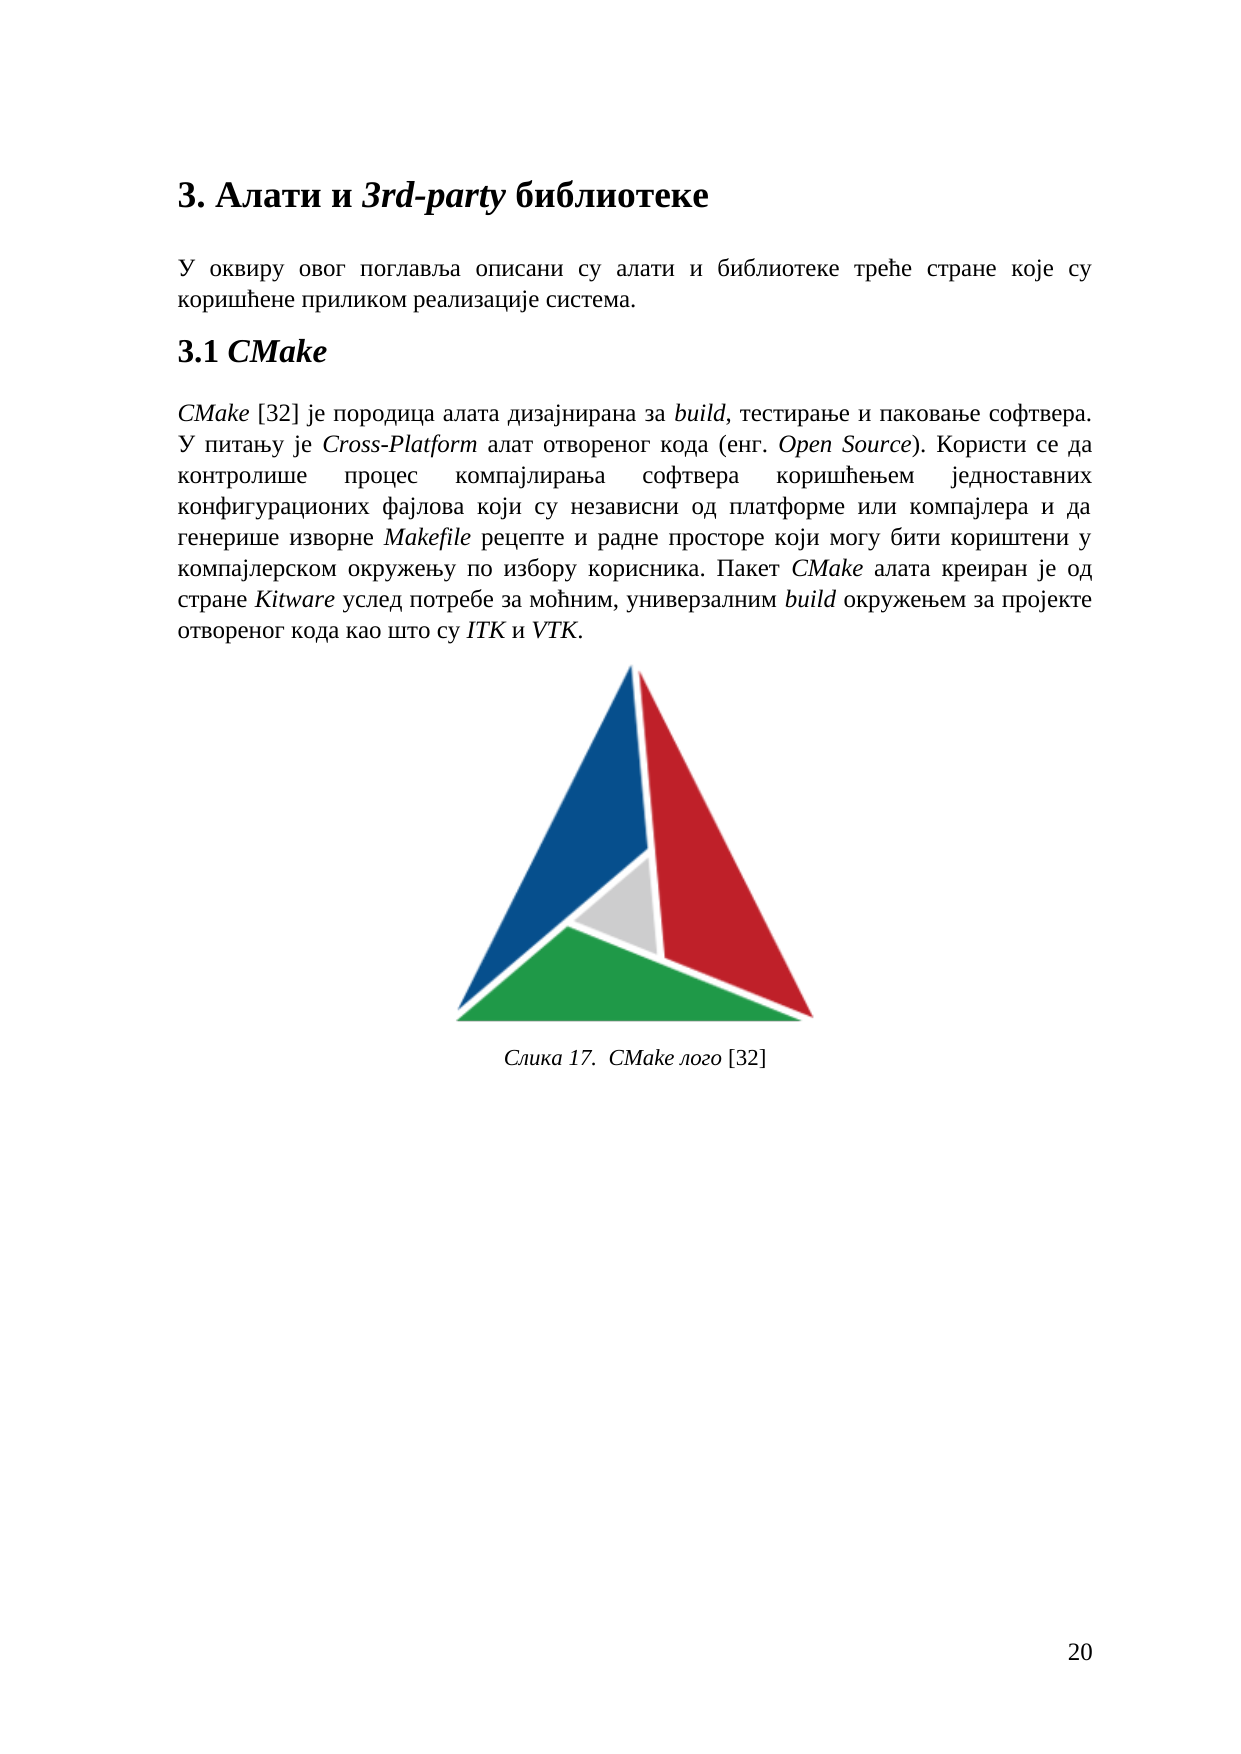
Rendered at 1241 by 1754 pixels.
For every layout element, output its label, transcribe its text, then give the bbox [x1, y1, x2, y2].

subtitle 3.1 CMake [177, 331, 1092, 370]
text У оквиру овог поглавља описани су алати и библиотеке треће стране које су коришћене приликом реализације система. [177, 253, 1092, 312]
picture [314, 662, 956, 1026]
text CMake [32] је породица алата дизајнирана за build, тестирање и паковање софтвера. У питању је Cross-Platform алат отвореног кода (енг. Open Source). Користи се да контролише процес компајлирања софтвера коришћењем једноставних конфигурационих фајлова који су независни од платформе или компајлера и да генерише изворне Makefile рецепте и радне просторе који могу бити кориштени у компајлерском окружењу по избору корисника. Пакет CMake алата креиран је од стране Kitware услед потребе за моћним, универзалним build окружењем за пројекте отвореног кода као што су ITK и VTK. [177, 398, 1092, 644]
subtitle 3. Алати и 3rd-party библиотеке [177, 173, 1092, 216]
